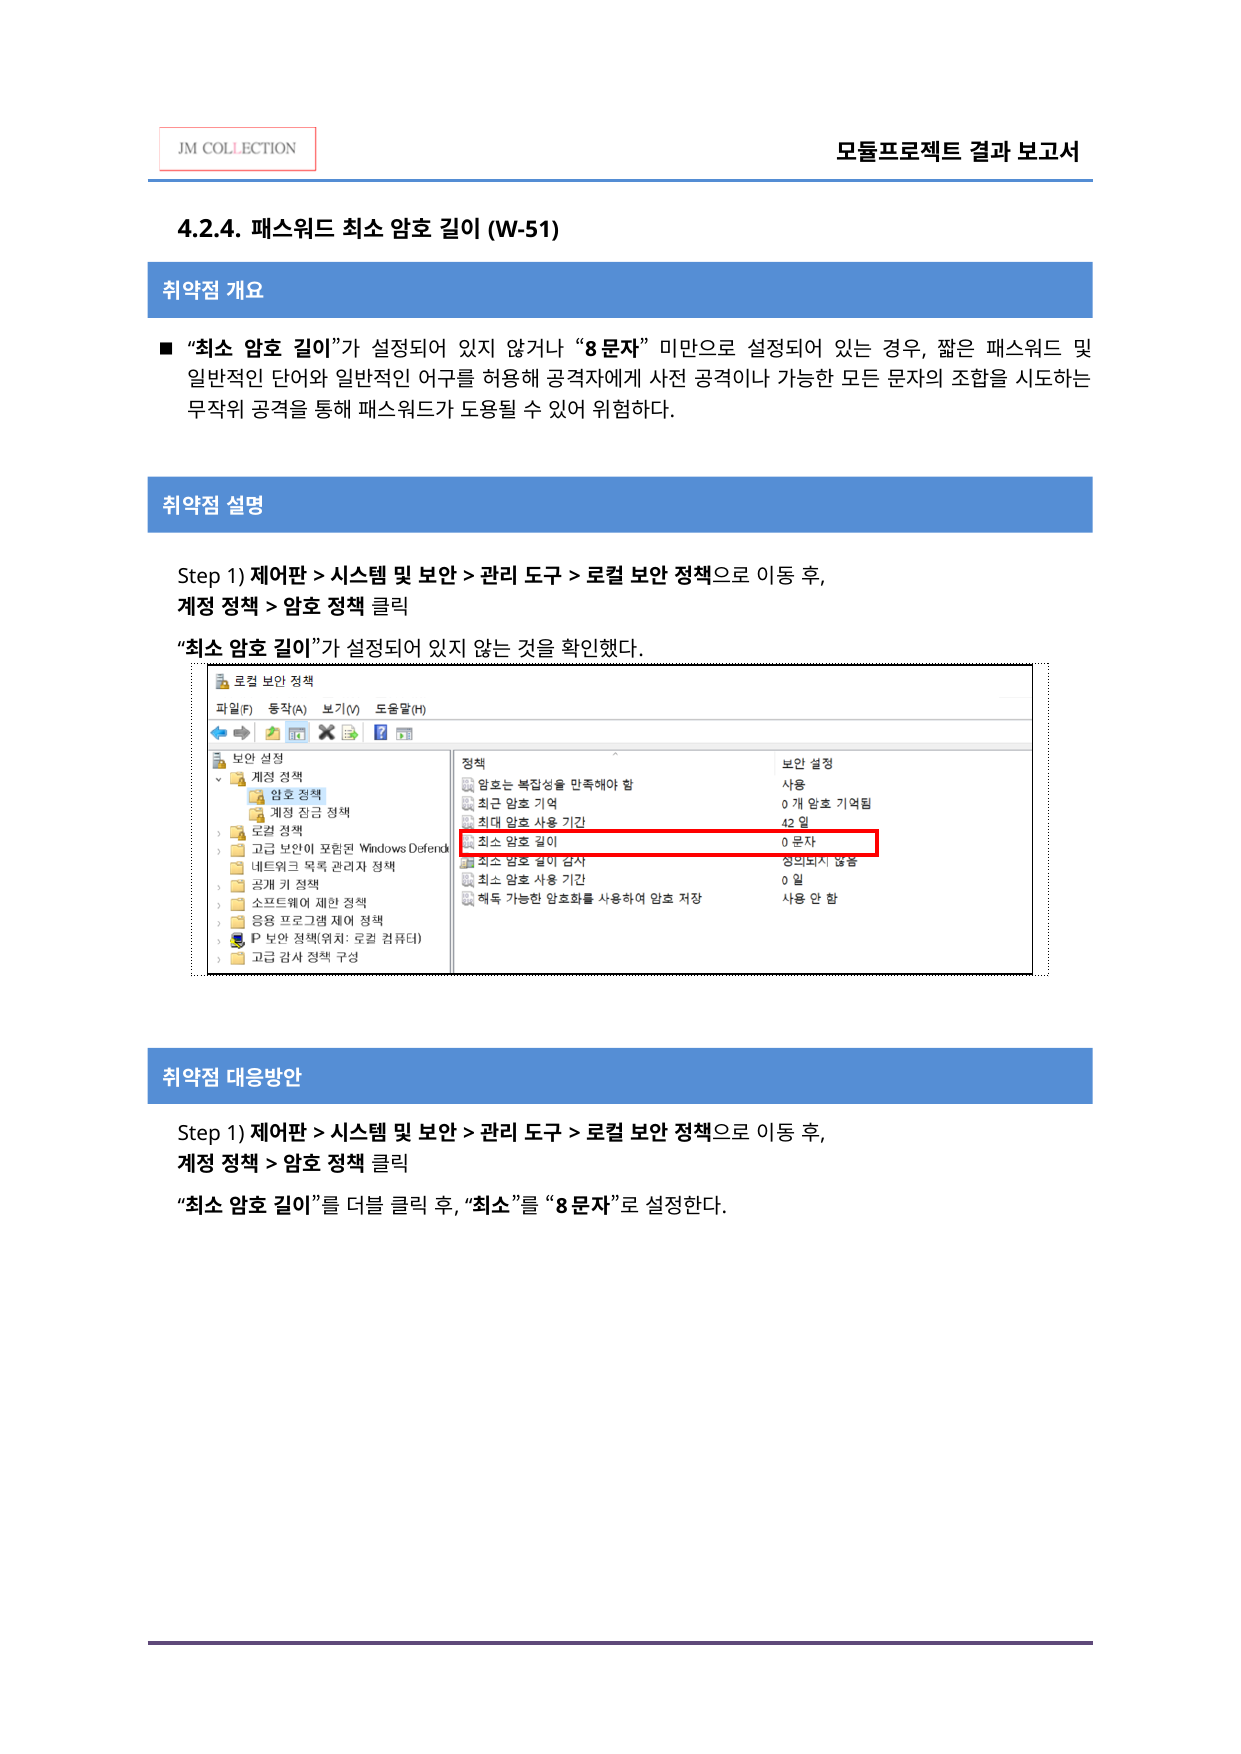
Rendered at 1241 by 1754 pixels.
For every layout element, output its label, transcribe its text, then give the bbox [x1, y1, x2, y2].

text 패스워드 최소 암호 길이 (W-51) [177, 211, 1092, 245]
text “최소 암호 길이”가 설정되어 있지 않는 것을 확인했다. [148, 633, 1072, 663]
text “최소 암호 길이”를 더블 클릭 후, “최소”를 “8문자”로 설정한다. [148, 1190, 1072, 1220]
picture [208, 666, 1032, 973]
text Step 1) 제어판 > 시스템 및 보안 > 관리 도구 > 로컬 보안 정책으로 이동 후, 계정 정책 > 암호 정책 클릭 [177, 559, 1072, 620]
table_header [1033, 663, 1048, 974]
picture [159, 127, 318, 173]
text Step 1) 제어판 > 시스템 및 보안 > 관리 도구 > 로컬 보안 정책으로 이동 후, 계정 정책 > 암호 정책 클릭 [177, 1117, 1072, 1177]
table_header [192, 663, 207, 974]
list “최소 암호 길이”가 설정되어 있지 않거나 “8문자” 미만으로 설정되어 있는 경우, 짧은 패스워드 및 일반적인 단어와 일반적인 어구를 허용해 공격자에게 사전 공격이나 가능한 모든 문자의 조합을 시도하는 무작위 공격을 통해 패스워드가 도용될 수 있어 위험하다. [158, 332, 1092, 423]
